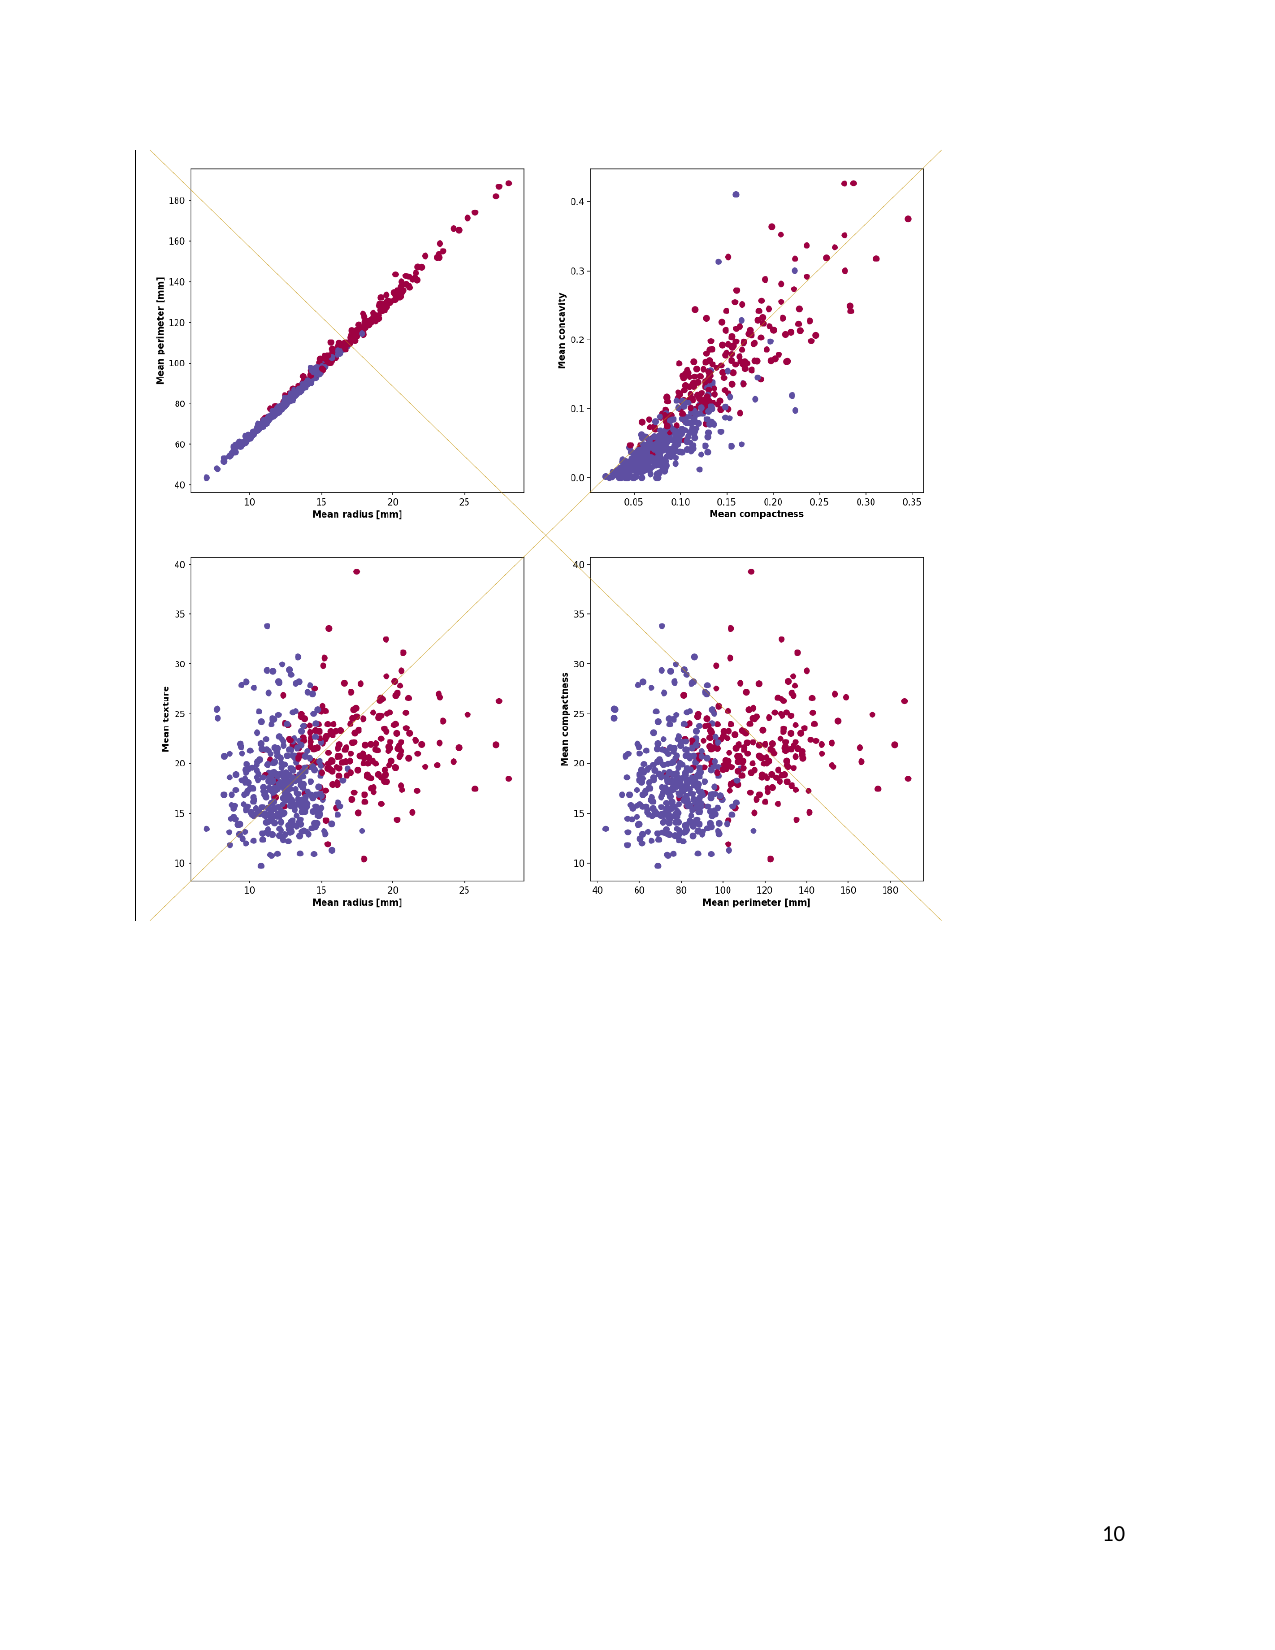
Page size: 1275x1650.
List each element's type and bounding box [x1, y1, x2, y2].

picture [150, 152, 545, 919]
picture [152, 150, 940, 534]
picture [151, 537, 940, 921]
picture [547, 151, 942, 919]
